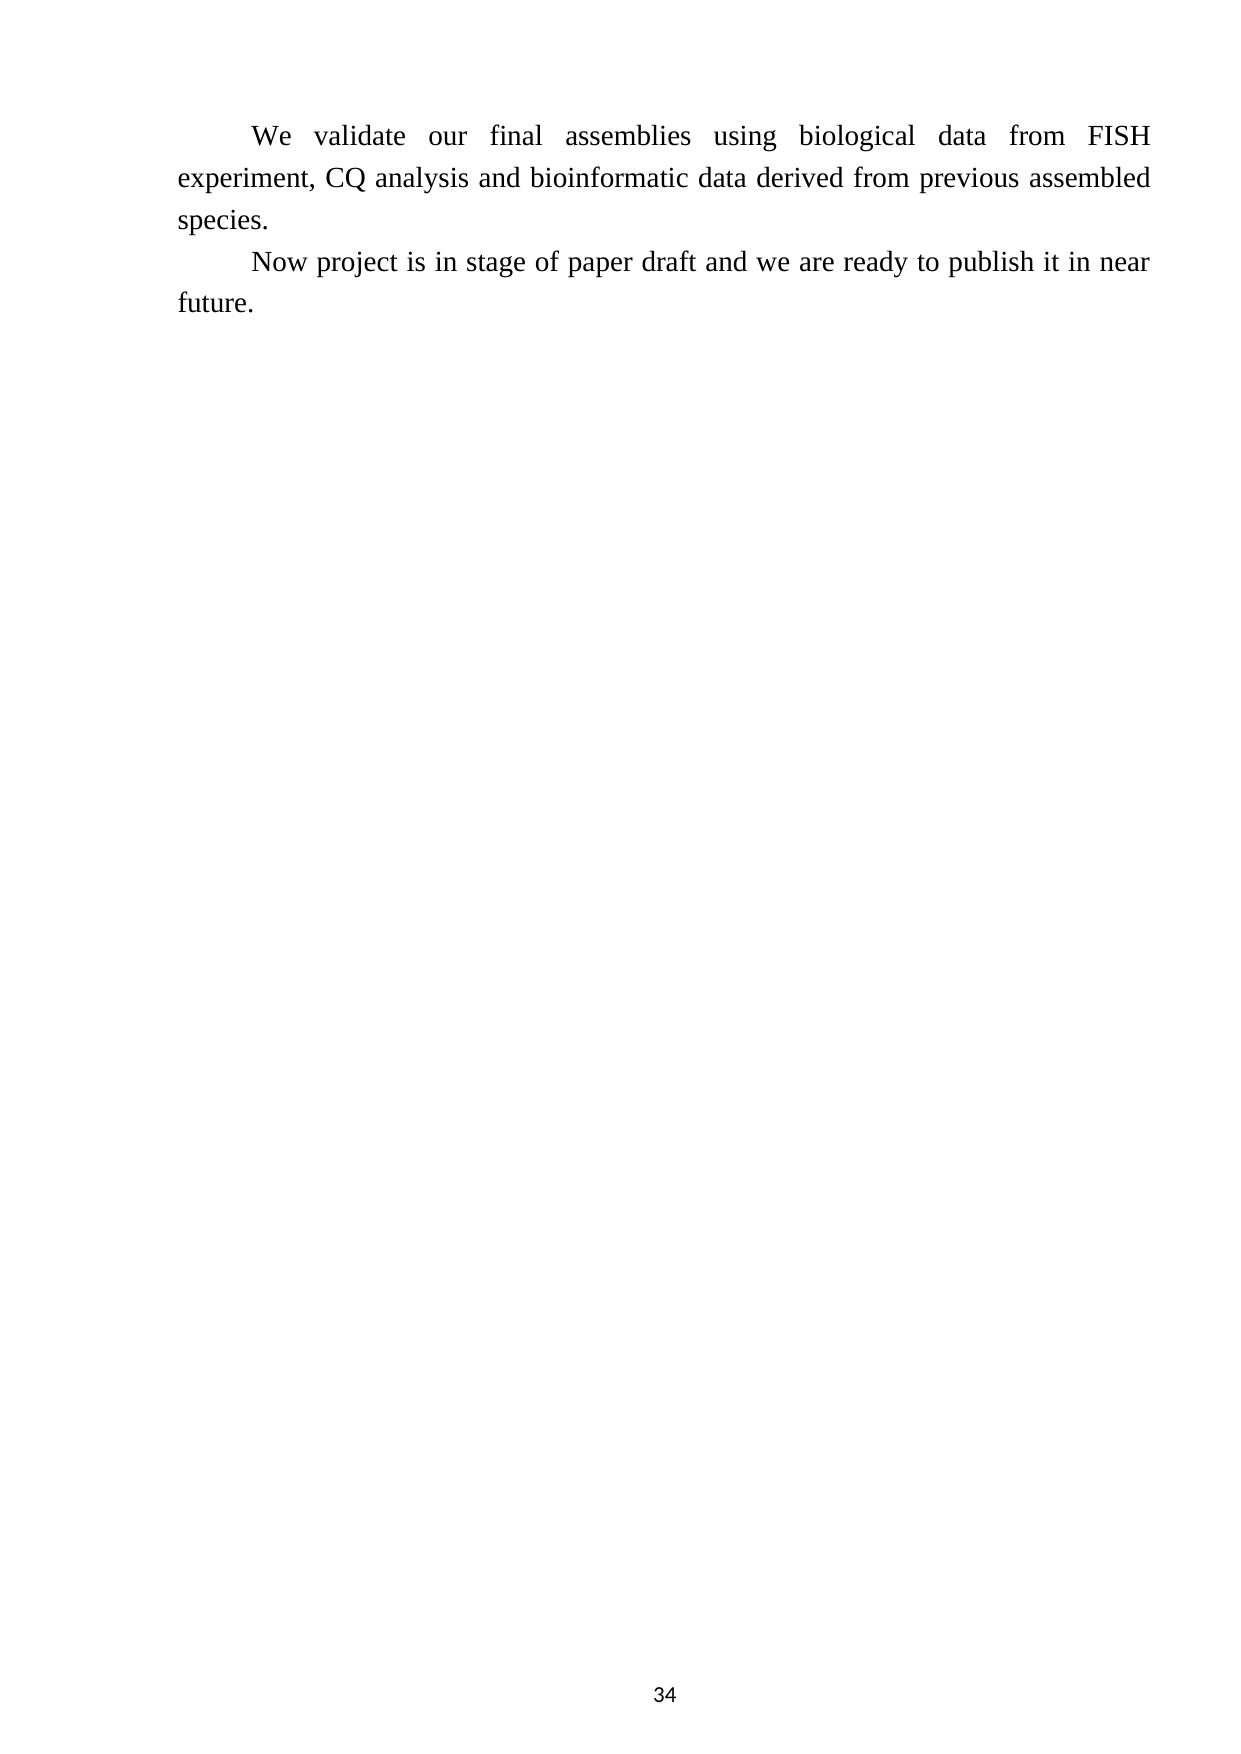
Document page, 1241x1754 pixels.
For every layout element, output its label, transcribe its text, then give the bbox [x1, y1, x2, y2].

text Now project is in stage of paper draft and we are ready to publish it in near future. [177, 244, 1152, 319]
text We validate our final assemblies using biological data from FISH experiment, CQ analysis and bioinformatic data derived from previous assembled species. [177, 118, 1152, 235]
